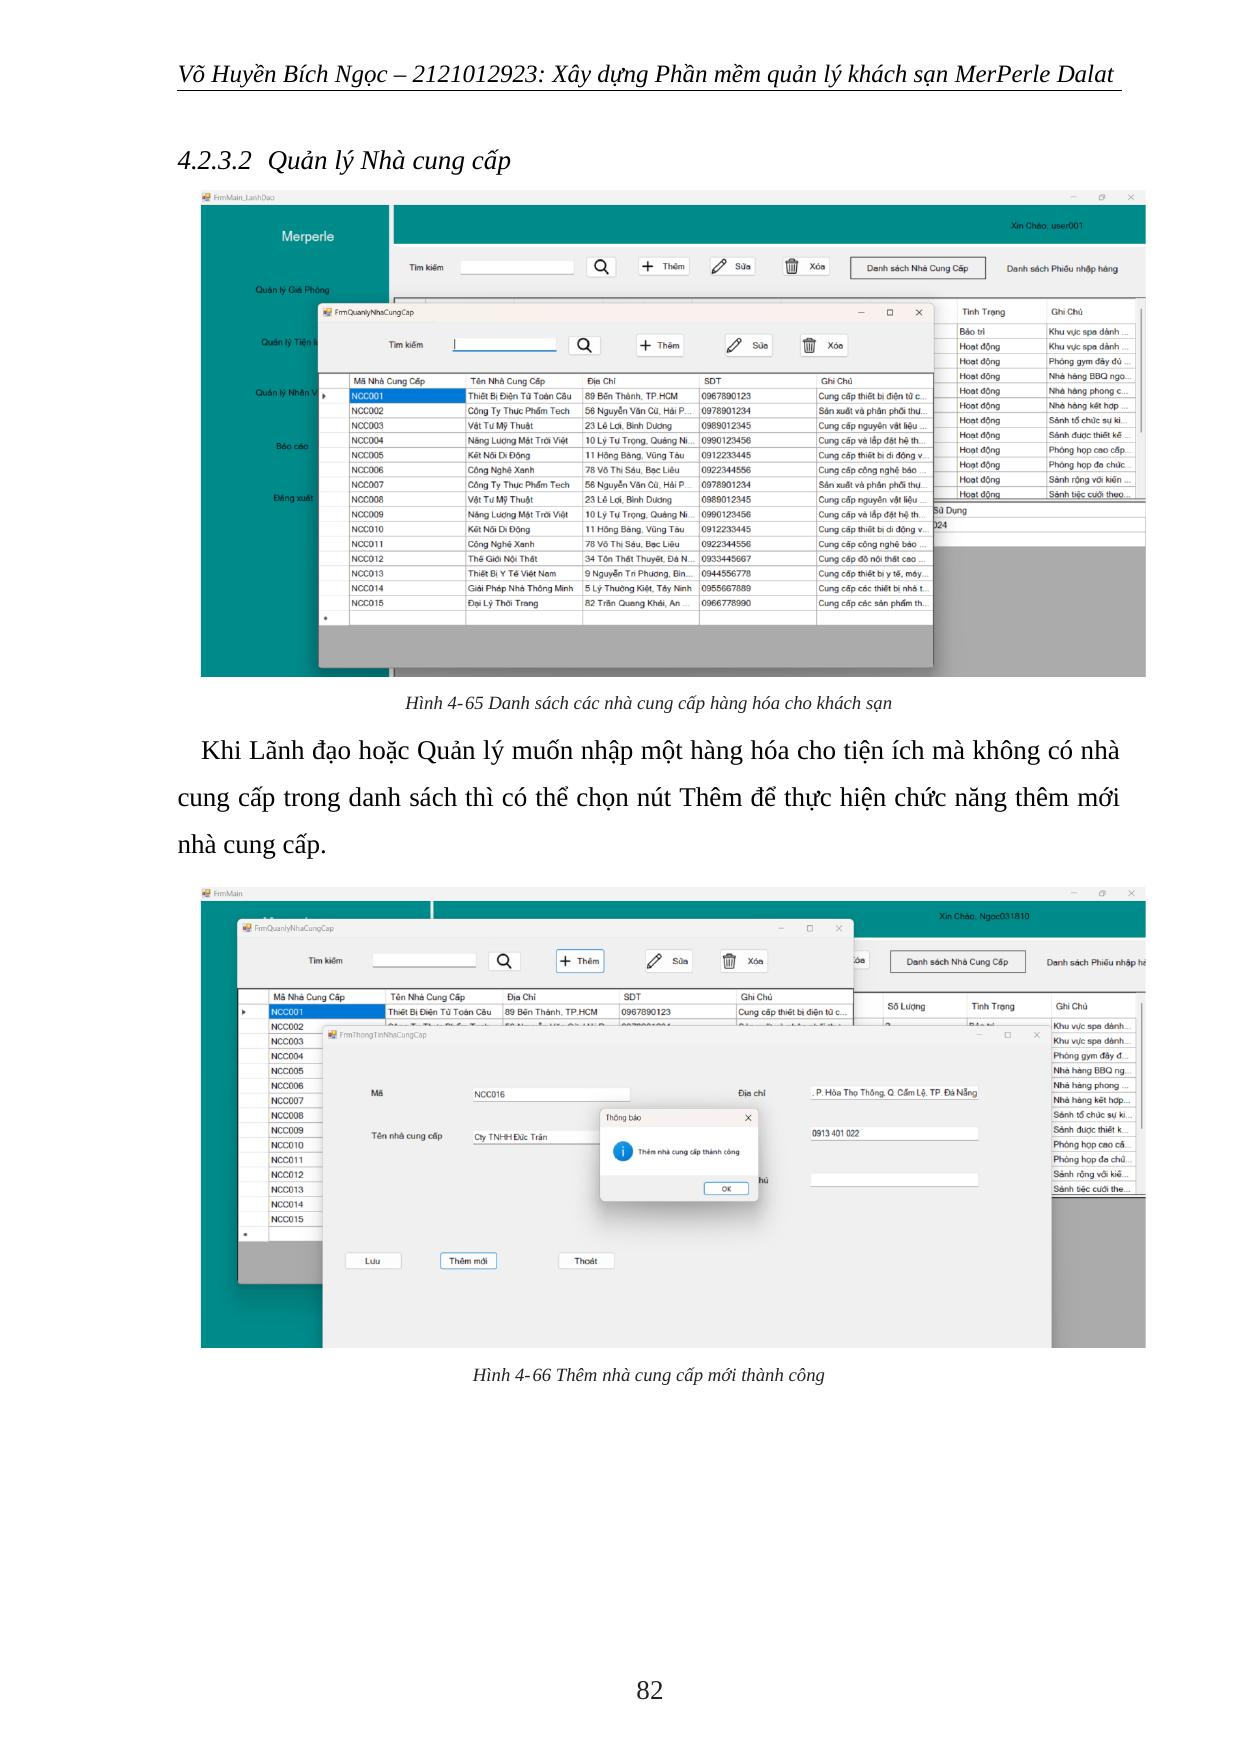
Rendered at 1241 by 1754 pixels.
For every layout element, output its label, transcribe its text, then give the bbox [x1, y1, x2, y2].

picture [200, 887, 1146, 1348]
picture [200, 190, 1146, 677]
subtitle Quản lý Nhà cung cấp [177, 144, 1122, 175]
text Khi Lãnh đạo hoặc Quản lý muốn nhập một hàng hóa cho tiện ích mà không có nhà cung cấp trong danh sách thì có thể chọn nút Thêm để thực hiện chức năng thêm mới nhà cung cấp. [177, 734, 1122, 859]
